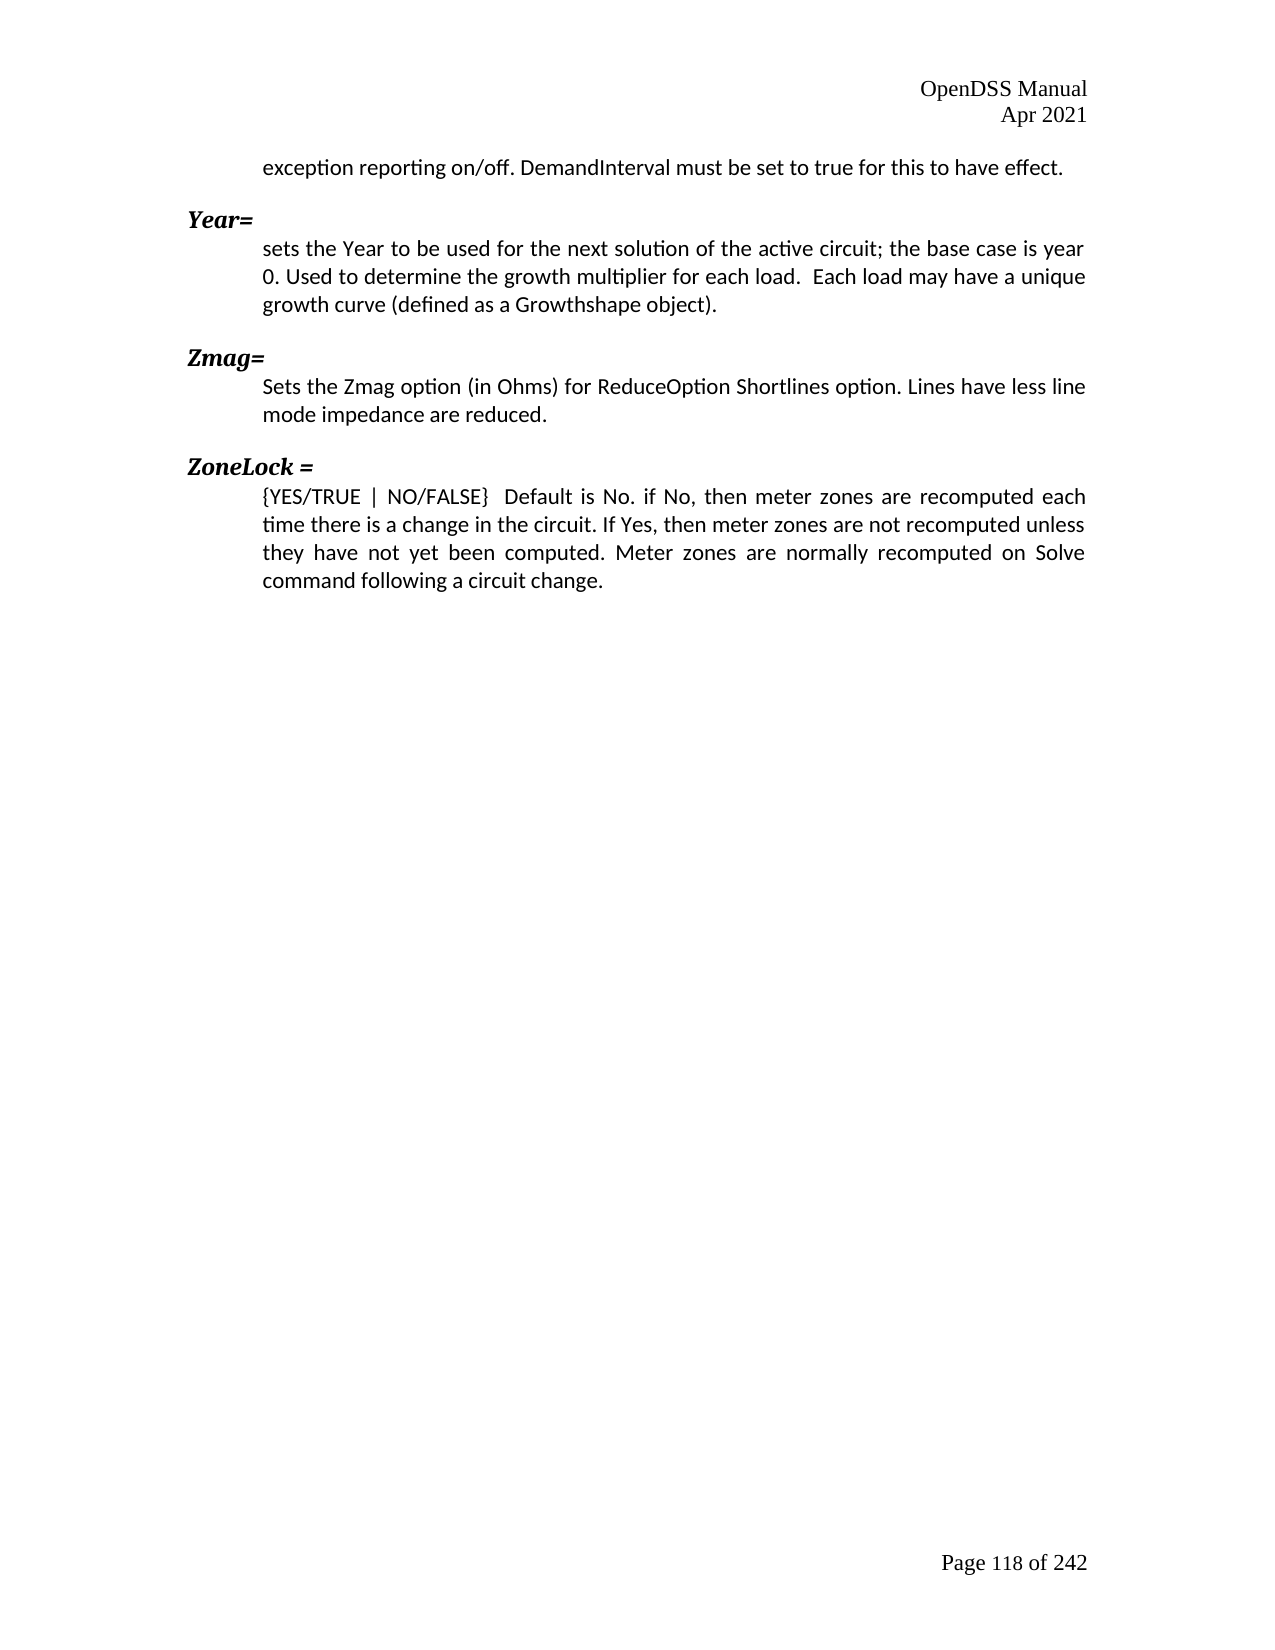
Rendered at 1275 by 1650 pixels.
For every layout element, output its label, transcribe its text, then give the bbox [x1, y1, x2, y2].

subtitle Year= [187, 206, 1087, 234]
subtitle Zmag= [187, 343, 1087, 372]
subtitle ZoneLock = [187, 453, 1087, 482]
text sets the Year to be used for the next solution of the active circuit; the base case is year 0. Used to determine the growth multiplier for each load. Each load may have a unique growth curve (defined as a Growthshape object). [262, 234, 1087, 318]
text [262, 153, 1087, 181]
text Sets the Zmag option (in Ohms) for ReduceOption Shortlines option. Lines have less line mode impedance are reduced. [262, 372, 1087, 428]
text {YES/TRUE | NO/FALSE} Default is No. if No, then meter zones are recomputed each time there is a change in the circuit. If Yes, then meter zones are not recomputed unless they have not yet been computed. Meter zones are normally recomputed on Solve command following a circuit change. [262, 482, 1087, 594]
